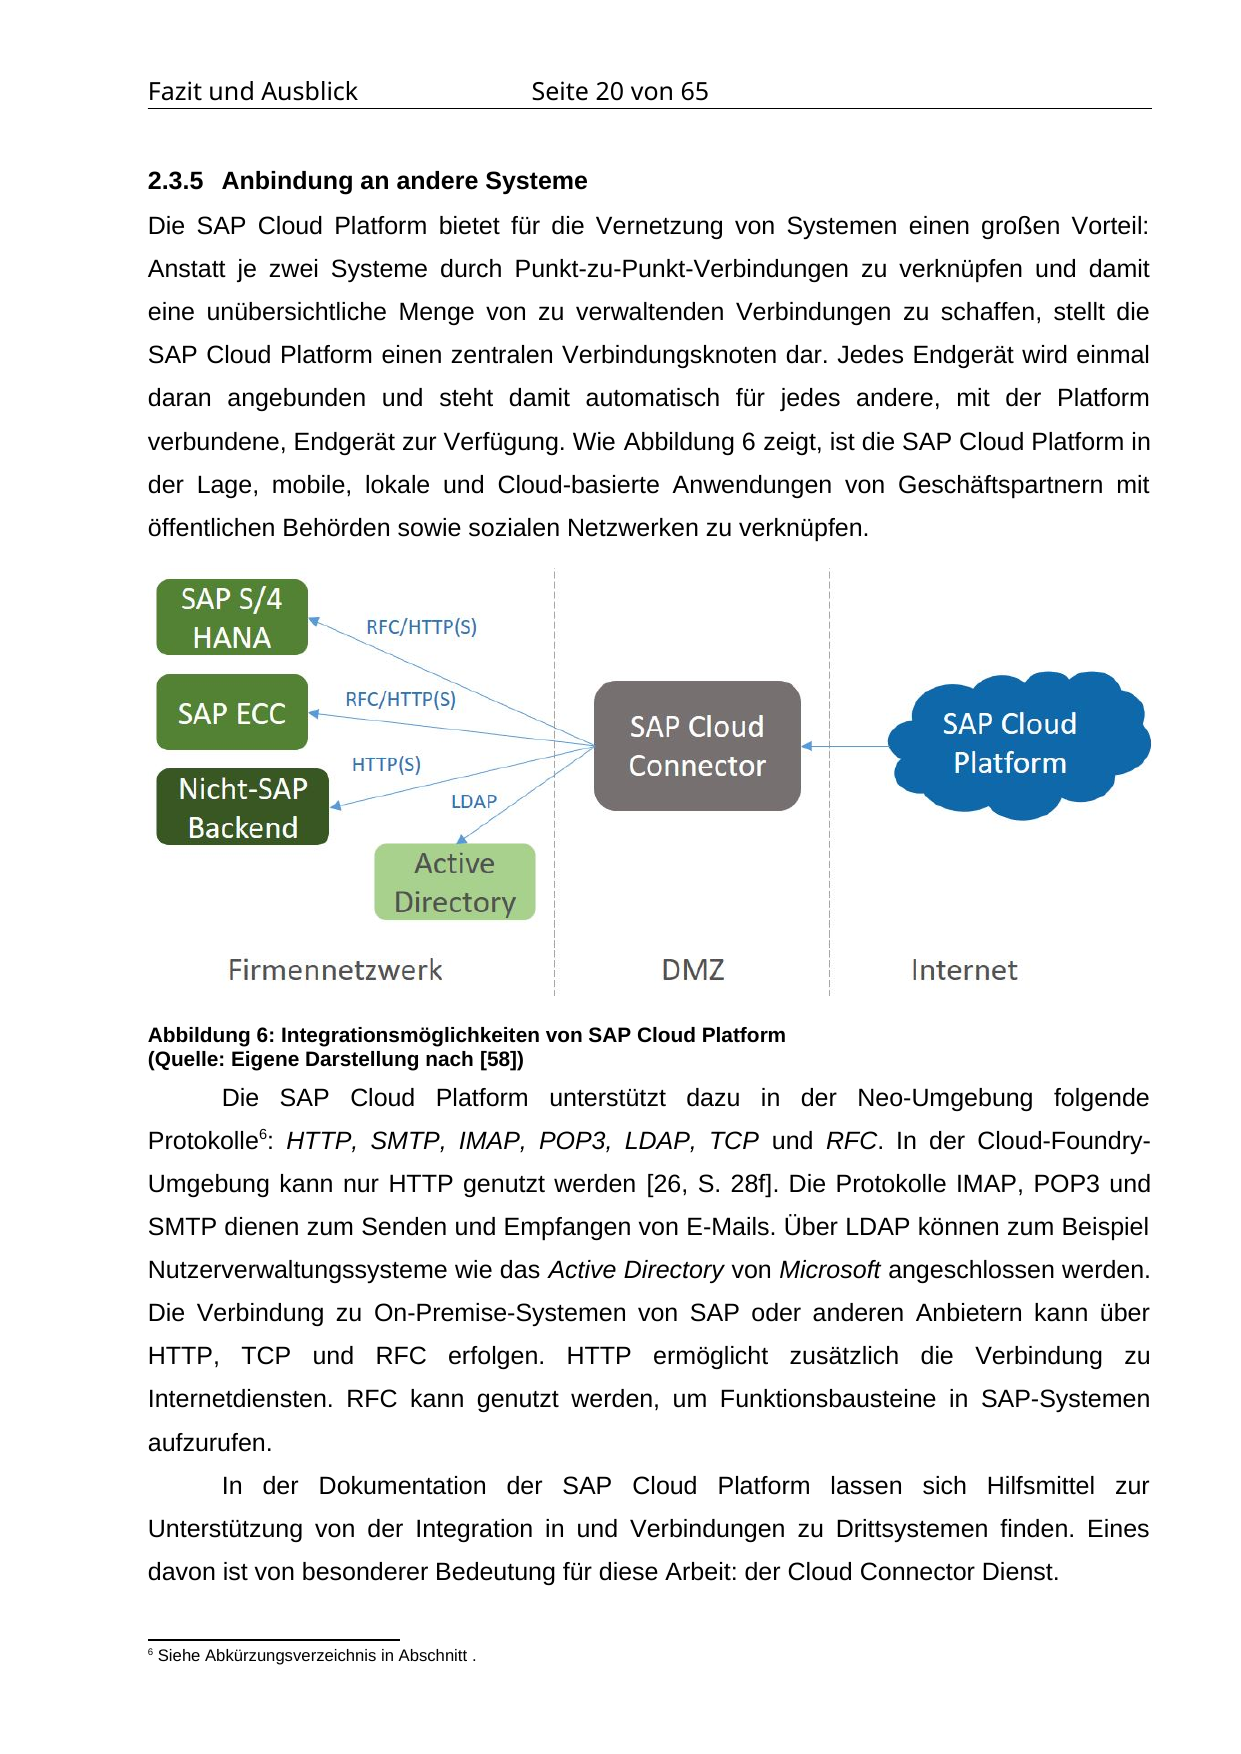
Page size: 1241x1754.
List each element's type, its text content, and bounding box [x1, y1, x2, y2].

text Die SAP Cloud Platform unterstützt dazu in der Neo-Umgebung folgende Protokolle: HTTP, SMTP, IMAP, POP3, LDAP, TCP und RFC. In der Cloud-Foundry-Umgebung kann nur HTTP genutzt werden. Die Protokolle IMAP, POP3 und SMTP dienen zum Senden und Empfangen von E-Mails. Über LDAP können zum Beispiel Nutzerverwaltungssysteme wie das Active Directory von Microsoft angeschlossen werden. Die Verbindung zu On-Premise-Systemen von SAP oder anderen Anbietern kann über HTTP, TCP und RFC erfolgen. HTTP ermöglicht zusätzlich die Verbindung zu Internetdiensten. RFC kann genutzt werden, um Funktionsbausteine in SAP-Systemen aufzurufen. [148, 1082, 1152, 1456]
subtitle Anbindung an andere Systeme [148, 166, 1152, 195]
text In der Dokumentation der SAP Cloud Platform lassen sich Hilfsmittel zur Unterstützung von der Integration in und Verbindungen zu Drittsystemen finden. Eines davon ist von besonderer Bedeutung für diese Arbeit: der Cloud Connector Dienst. [148, 1471, 1152, 1586]
text (Quelle: Eigene Darstellung nach) [148, 1047, 1152, 1071]
text Die SAP Cloud Platform bietet für die Vernetzung von Systemen einen großen Vorteil: Anstatt je zwei Systeme durch Punkt-zu-Punkt-Verbindungen zu verknüpfen und damit eine unübersichtliche Menge von zu verwaltenden Verbindungen zu schaffen, stellt die SAP Cloud Platform einen zentralen Verbindungsknoten dar. Jedes Endgerät wird einmal daran angebunden und steht damit automatisch für jedes andere, mit der Platform verbundene, Endgerät zur Verfügung. Wie Abbildung 6 zeigt, ist die SAP Cloud Platform in der Lage, mobile, lokale und Cloud-basierte Anwendungen von Geschäftspartnern mit öffentlichen Behörden sowie sozialen Netzwerken zu verknüpfen. [148, 211, 1152, 541]
picture [147, 568, 1152, 996]
